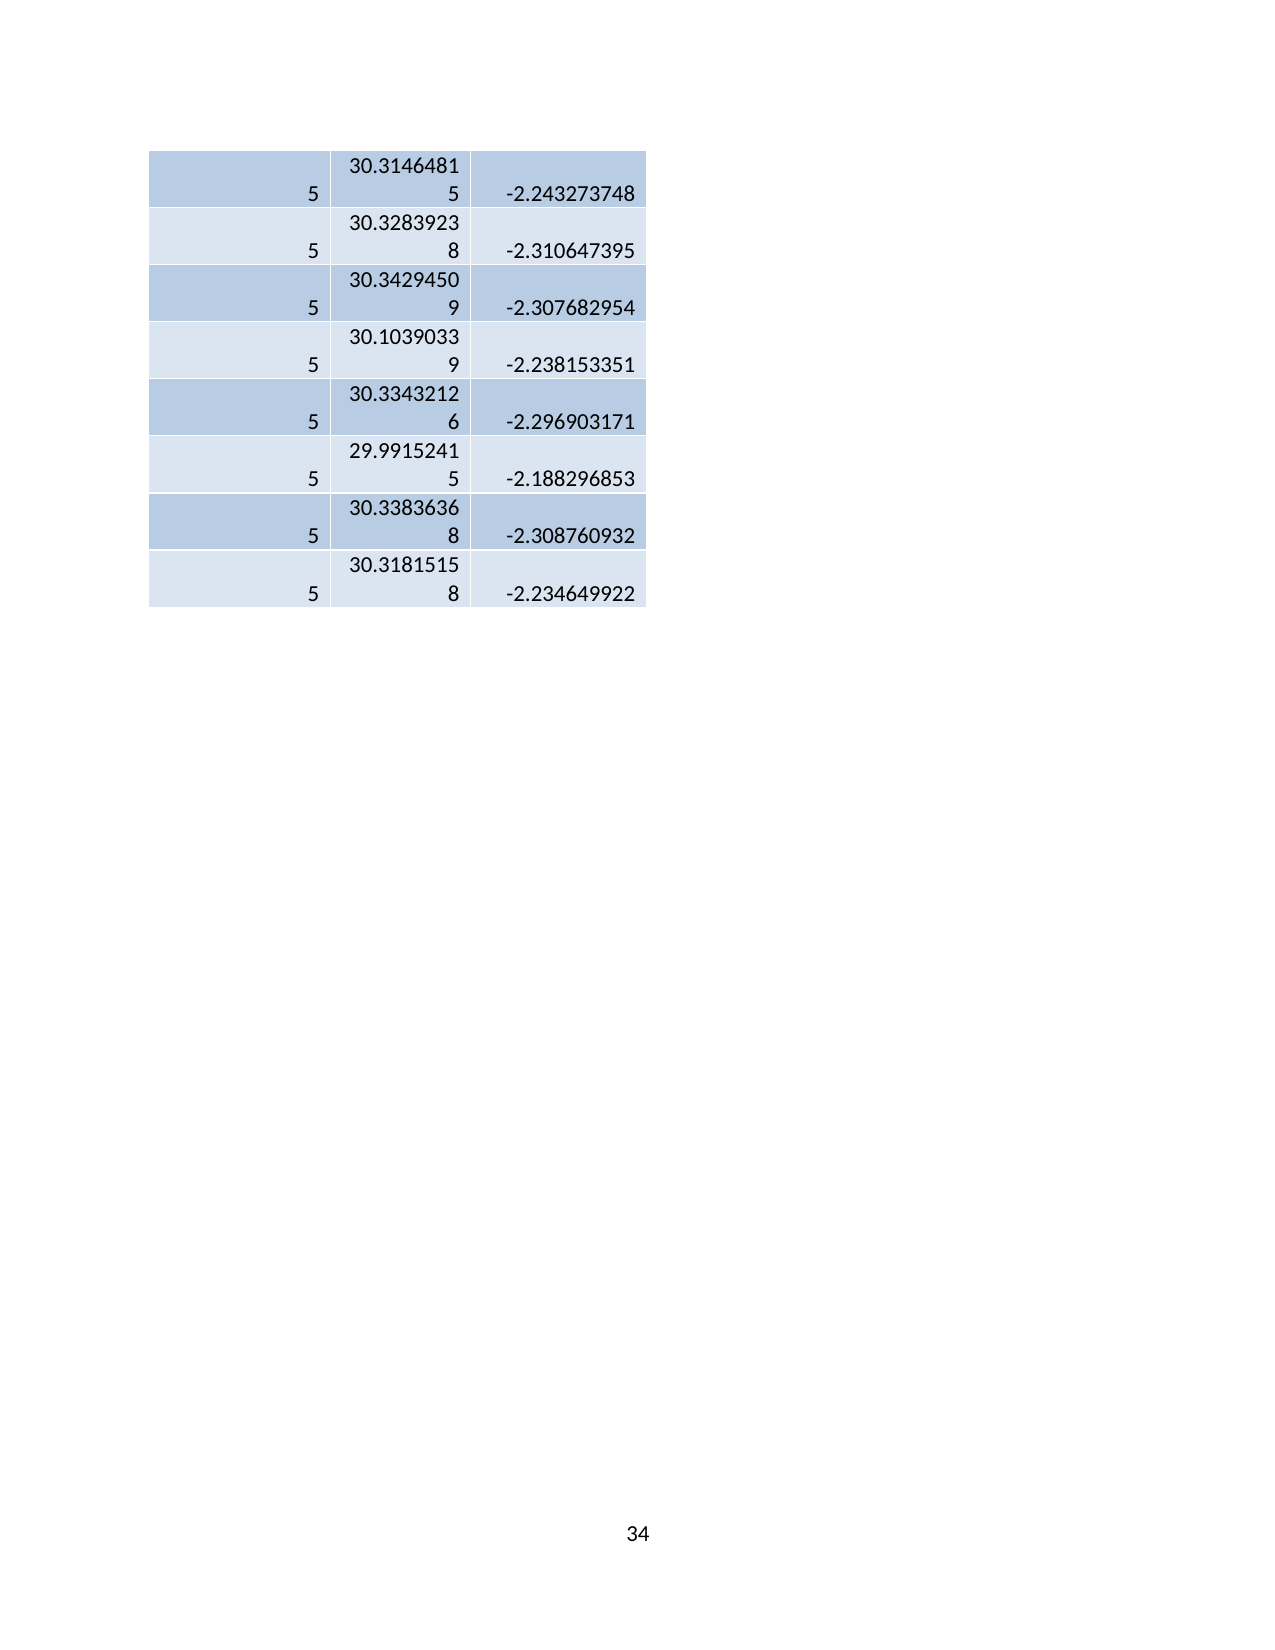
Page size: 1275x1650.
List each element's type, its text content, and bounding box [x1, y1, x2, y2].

table_cell -2.307682954 [471, 265, 646, 321]
table_cell 5 [149, 265, 330, 321]
table_cell 30.33432126 [331, 379, 470, 435]
table_cell -2.238153351 [471, 322, 646, 378]
table_cell 29.99152415 [331, 436, 470, 492]
table_cell 30.34294509 [331, 265, 470, 321]
table_cell 5 [149, 494, 330, 549]
table_cell -2.308760932 [471, 494, 646, 549]
table_cell -2.243273748 [471, 151, 646, 207]
table_cell 30.33836368 [331, 494, 470, 549]
table_cell 30.32839238 [331, 208, 470, 264]
table_cell -2.234649922 [471, 551, 646, 607]
table_cell 5 [149, 322, 330, 378]
table_cell -2.188296853 [471, 436, 646, 492]
table_cell 5 [149, 436, 330, 492]
table_cell 5 [149, 151, 330, 207]
table_cell -2.296903171 [471, 379, 646, 435]
table_cell 30.31815158 [331, 551, 470, 607]
table_cell 5 [149, 551, 330, 607]
table_cell 5 [149, 379, 330, 435]
table_cell 30.10390339 [331, 322, 470, 378]
table_cell 30.31464815 [331, 151, 470, 207]
table_cell 5 [149, 208, 330, 264]
table_cell -2.310647395 [471, 208, 646, 264]
